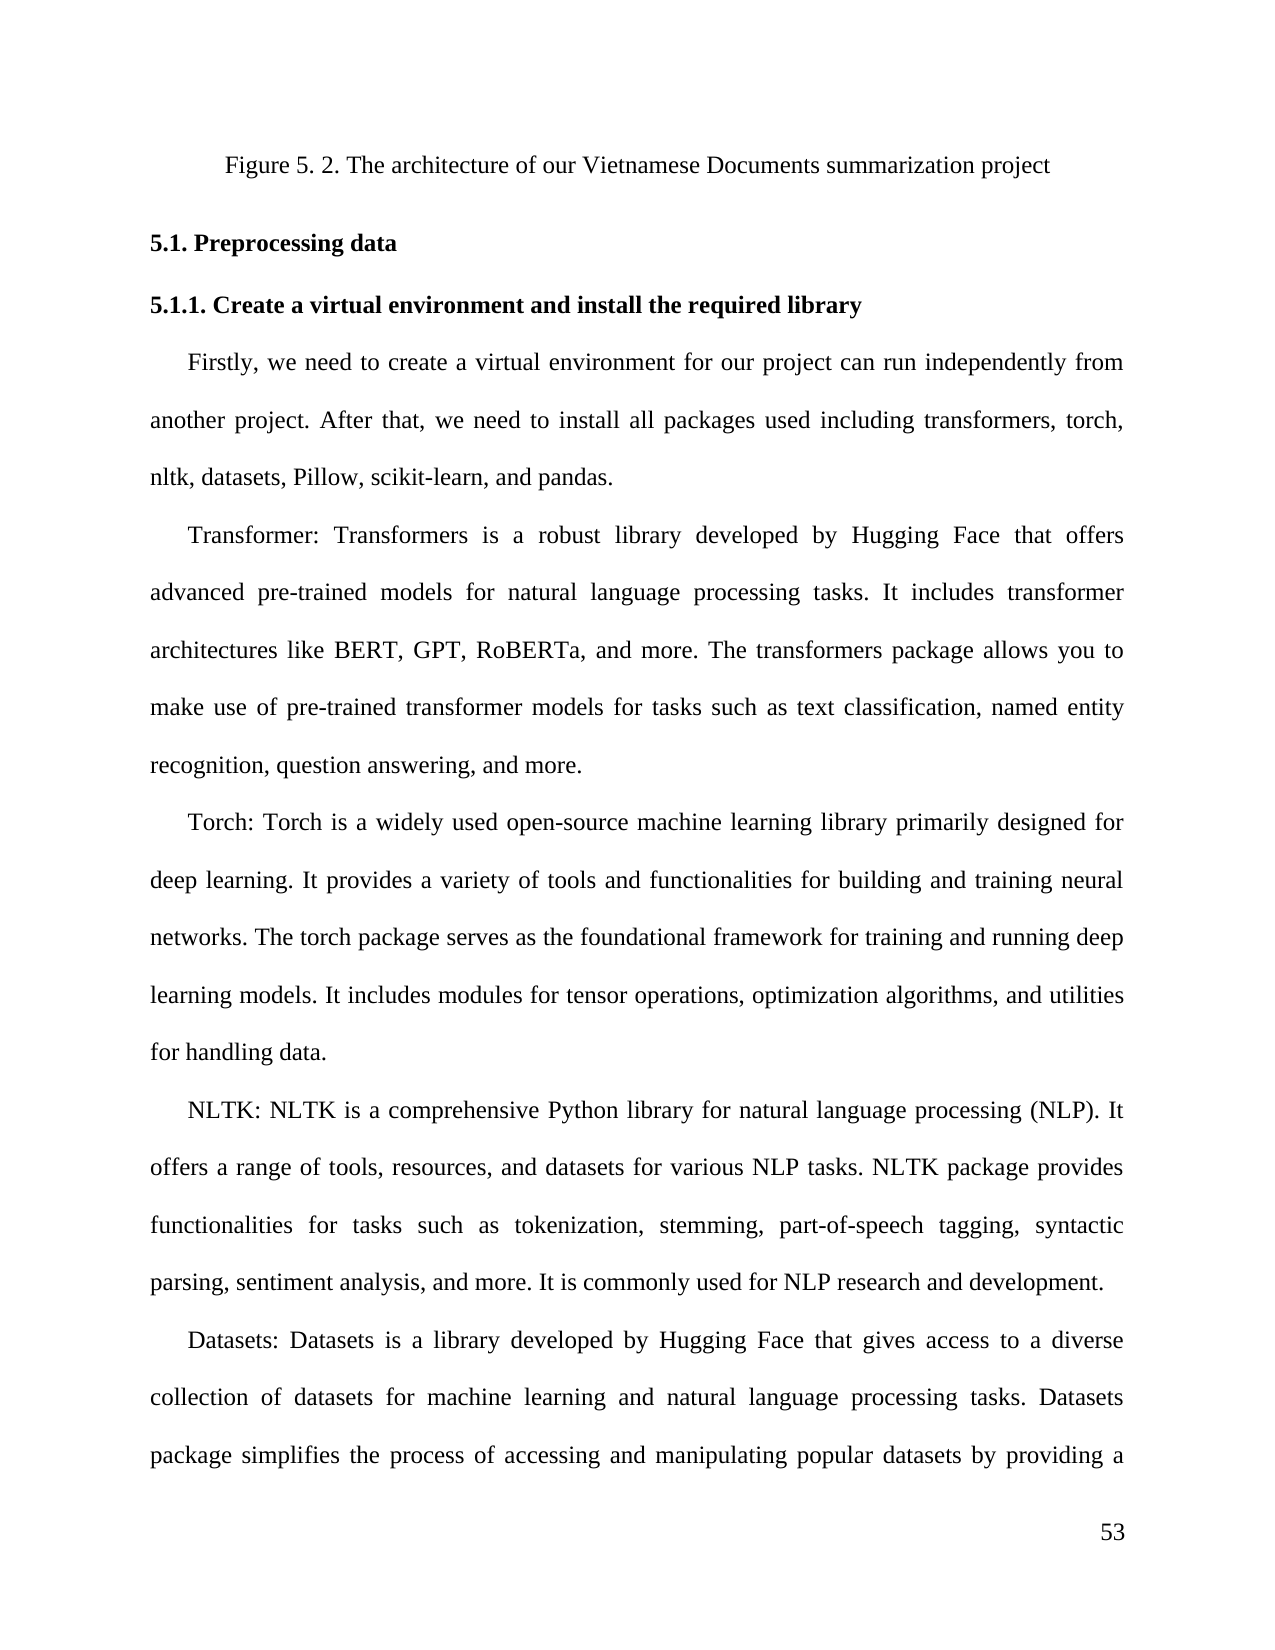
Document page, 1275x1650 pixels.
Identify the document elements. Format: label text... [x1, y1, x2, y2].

text Firstly, we need to create a virtual environment for our project can run independently from another project. After that, we need to install all packages used including transformers, torch, nltk, datasets, Pillow, scikit-learn, and pandas. [150, 347, 1125, 491]
text Torch: Torch is a widely used open-source machine learning library primarily designed for deep learning. It provides a variety of tools and functionalities for building and training neural networks. The torch package serves as the foundational framework for training and running deep learning models. It includes modules for tensor operations, optimization algorithms, and utilities for handling data. [150, 807, 1125, 1066]
text NLTK: NLTK is a comprehensive Python library for natural language processing (NLP). It offers a range of tools, resources, and datasets for various NLP tasks. NLTK package provides functionalities for tasks such as tokenization, stemming, part-of-speech tagging, syntactic parsing, sentiment analysis, and more. It is commonly used for NLP research and development. [150, 1095, 1125, 1296]
text Figure 5. 2. The architecture of our Vietnamese Documents summarization project [150, 150, 1125, 179]
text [150, 1325, 1125, 1469]
text Transformer: Transformers is a robust library developed by Hugging Face that offers advanced pre-trained models for natural language processing tasks. It includes transformer architectures like BERT, GPT, RoBERTa, and more. The transformers package allows you to make use of pre-trained transformer models for tasks such as text classification, named entity recognition, question answering, and more. [150, 520, 1125, 779]
subtitle 5.1.1. Create a virtual environment and install the required library [150, 290, 1125, 319]
subtitle 5.1. Preprocessing data [150, 228, 1125, 257]
